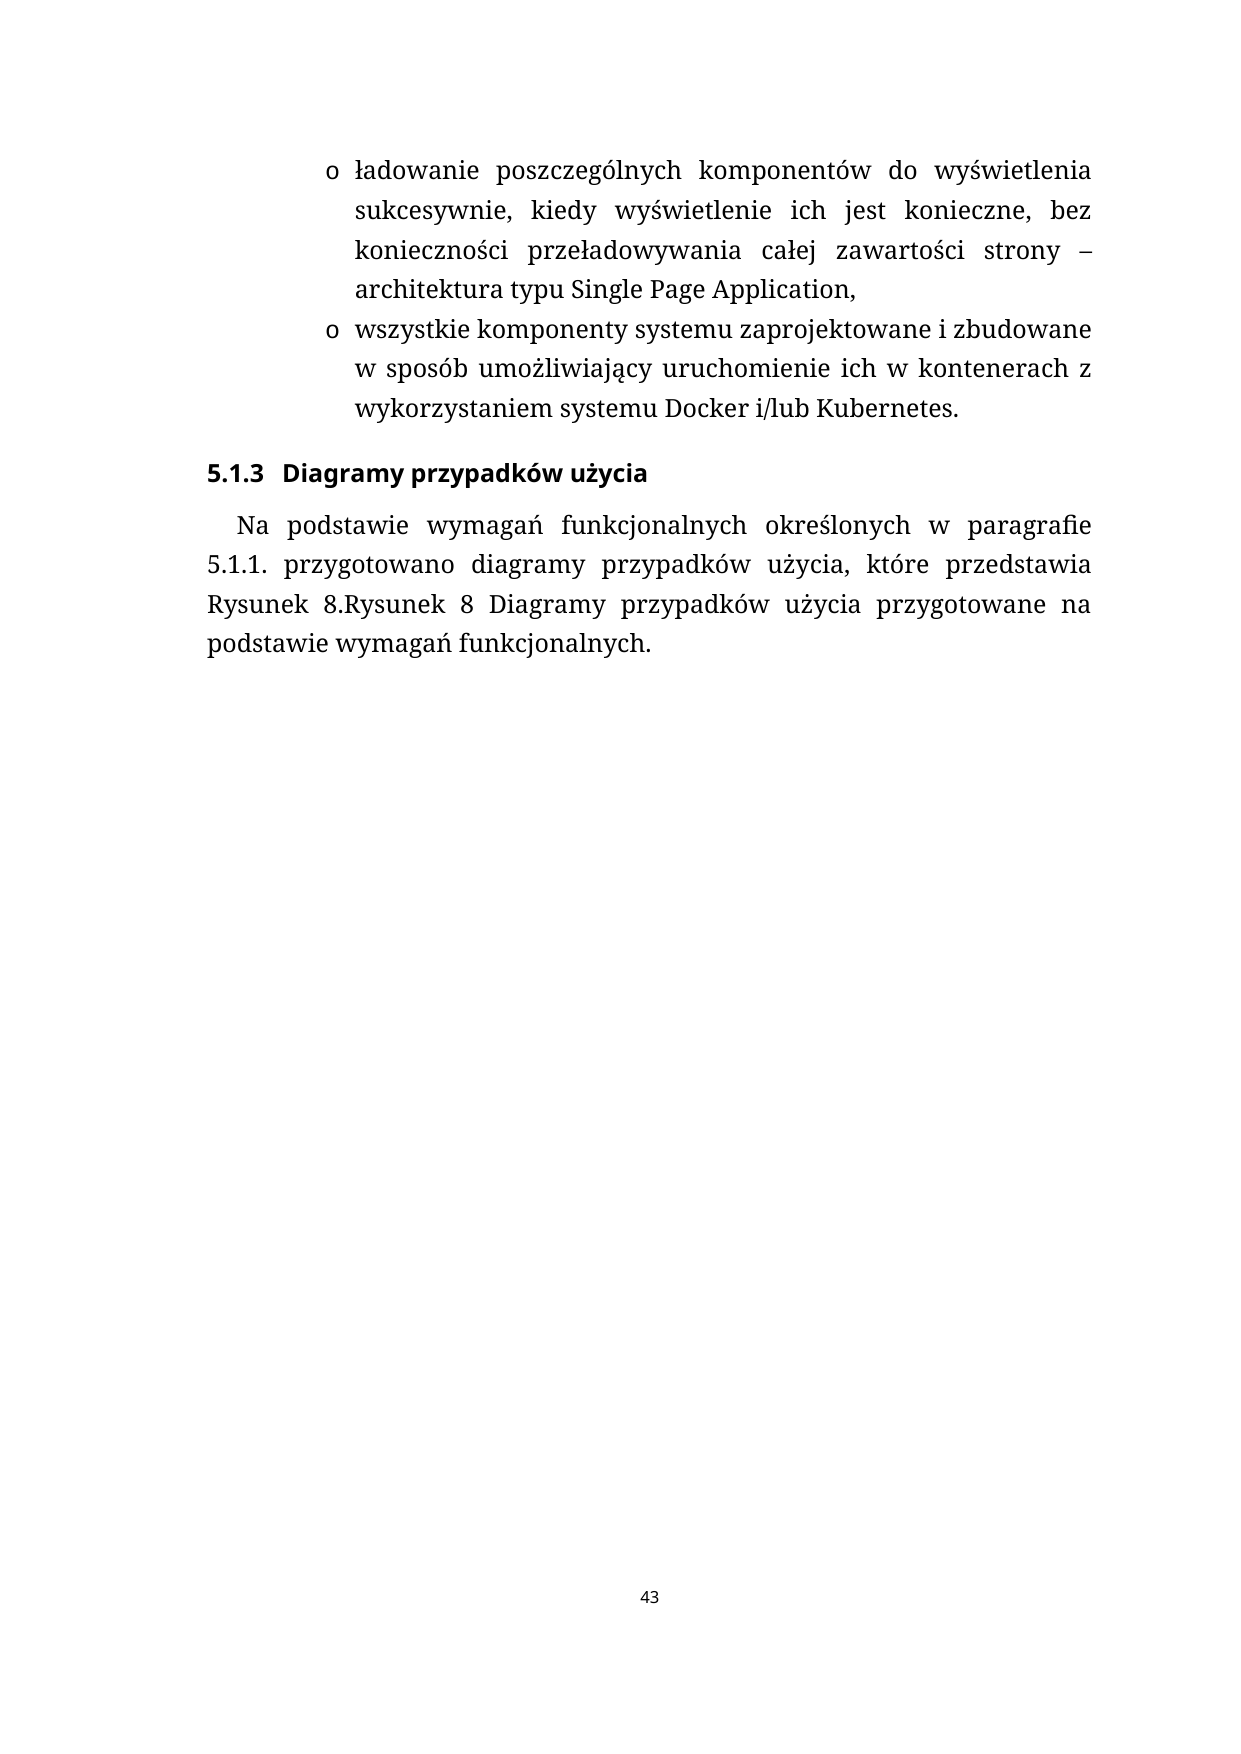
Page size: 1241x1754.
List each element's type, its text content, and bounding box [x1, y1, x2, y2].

list wszystkie komponenty systemu zaprojektowane i zbudowane w sposób umożliwiający uruchomienie ich w kontenerach z wykorzystaniem systemu Docker i/lub Kubernetes. [325, 306, 1092, 425]
text Na podstawie wymagań funkcjonalnych określonych w paragrafie 5.1.1. przygotowano diagramy przypadków użycia, które przedstawia Rysunek 8.Rysunek 8 Diagramy przypadków użycia przygotowane na podstawie wymagań funkcjonalnych. [207, 502, 1092, 660]
subtitle Diagramy przypadków użycia [207, 450, 1092, 489]
list ładowanie poszczególnych komponentów do wyświetlenia sukcesywnie, kiedy wyświetlenie ich jest konieczne, bez konieczności przeładowywania całej zawartości strony – architektura typu Single Page Application, [325, 148, 1092, 306]
